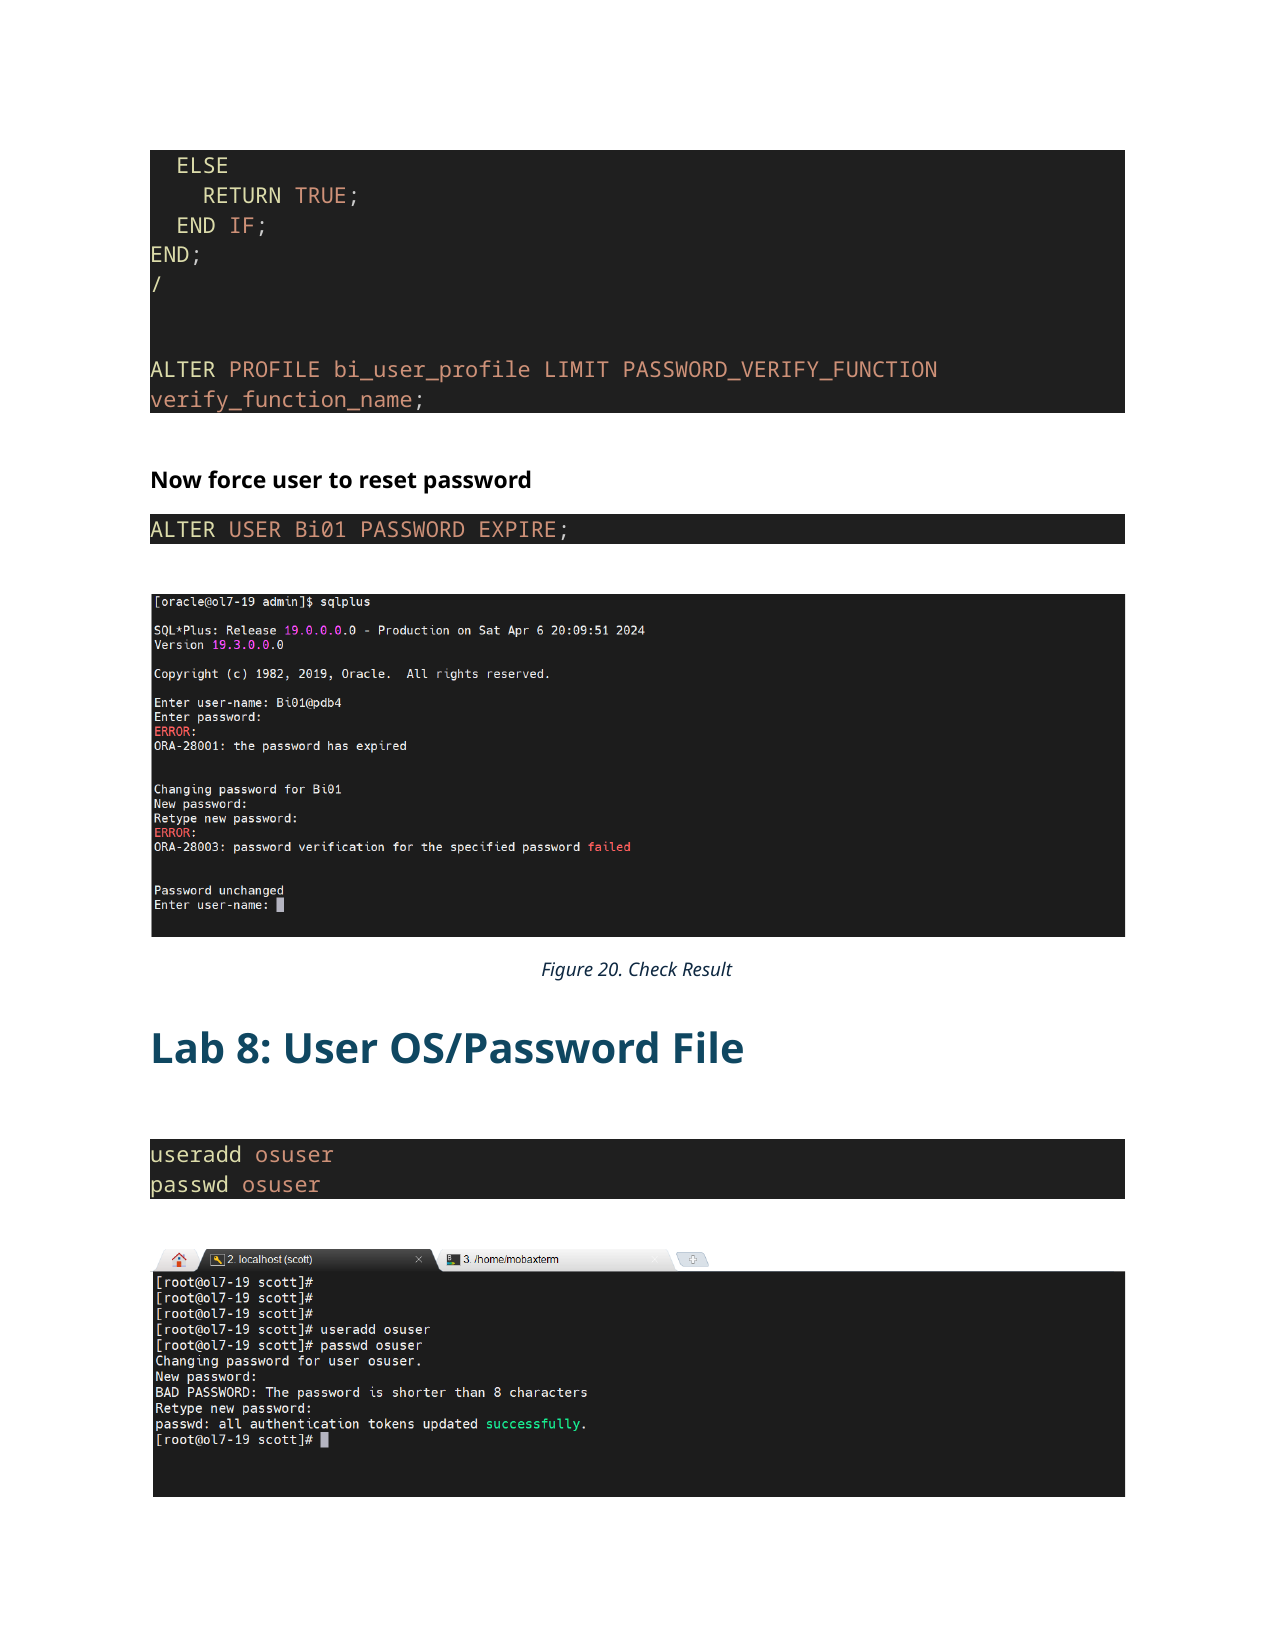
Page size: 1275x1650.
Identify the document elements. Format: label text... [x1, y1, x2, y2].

text RETURN TRUE; [150, 180, 1125, 209]
text END; [150, 239, 1125, 269]
text ALTER PROFILE bi_user_profile LIMIT PASSWORD_VERIFY_FUNCTION verify_function_name; [150, 354, 1125, 413]
text ELSE [150, 150, 1125, 180]
text END IF; [150, 209, 1125, 239]
text useradd osuser [150, 1139, 1125, 1169]
picture [150, 1249, 1125, 1497]
text / [150, 269, 1125, 299]
picture [150, 594, 1125, 937]
text ALTER USER Bi01 PASSWORD EXPIRE; [150, 514, 1125, 544]
text Now force user to reset password [150, 464, 1125, 495]
subtitle Lab 8: User OS/Password File [150, 1019, 1125, 1076]
text passwd osuser [150, 1169, 1125, 1199]
